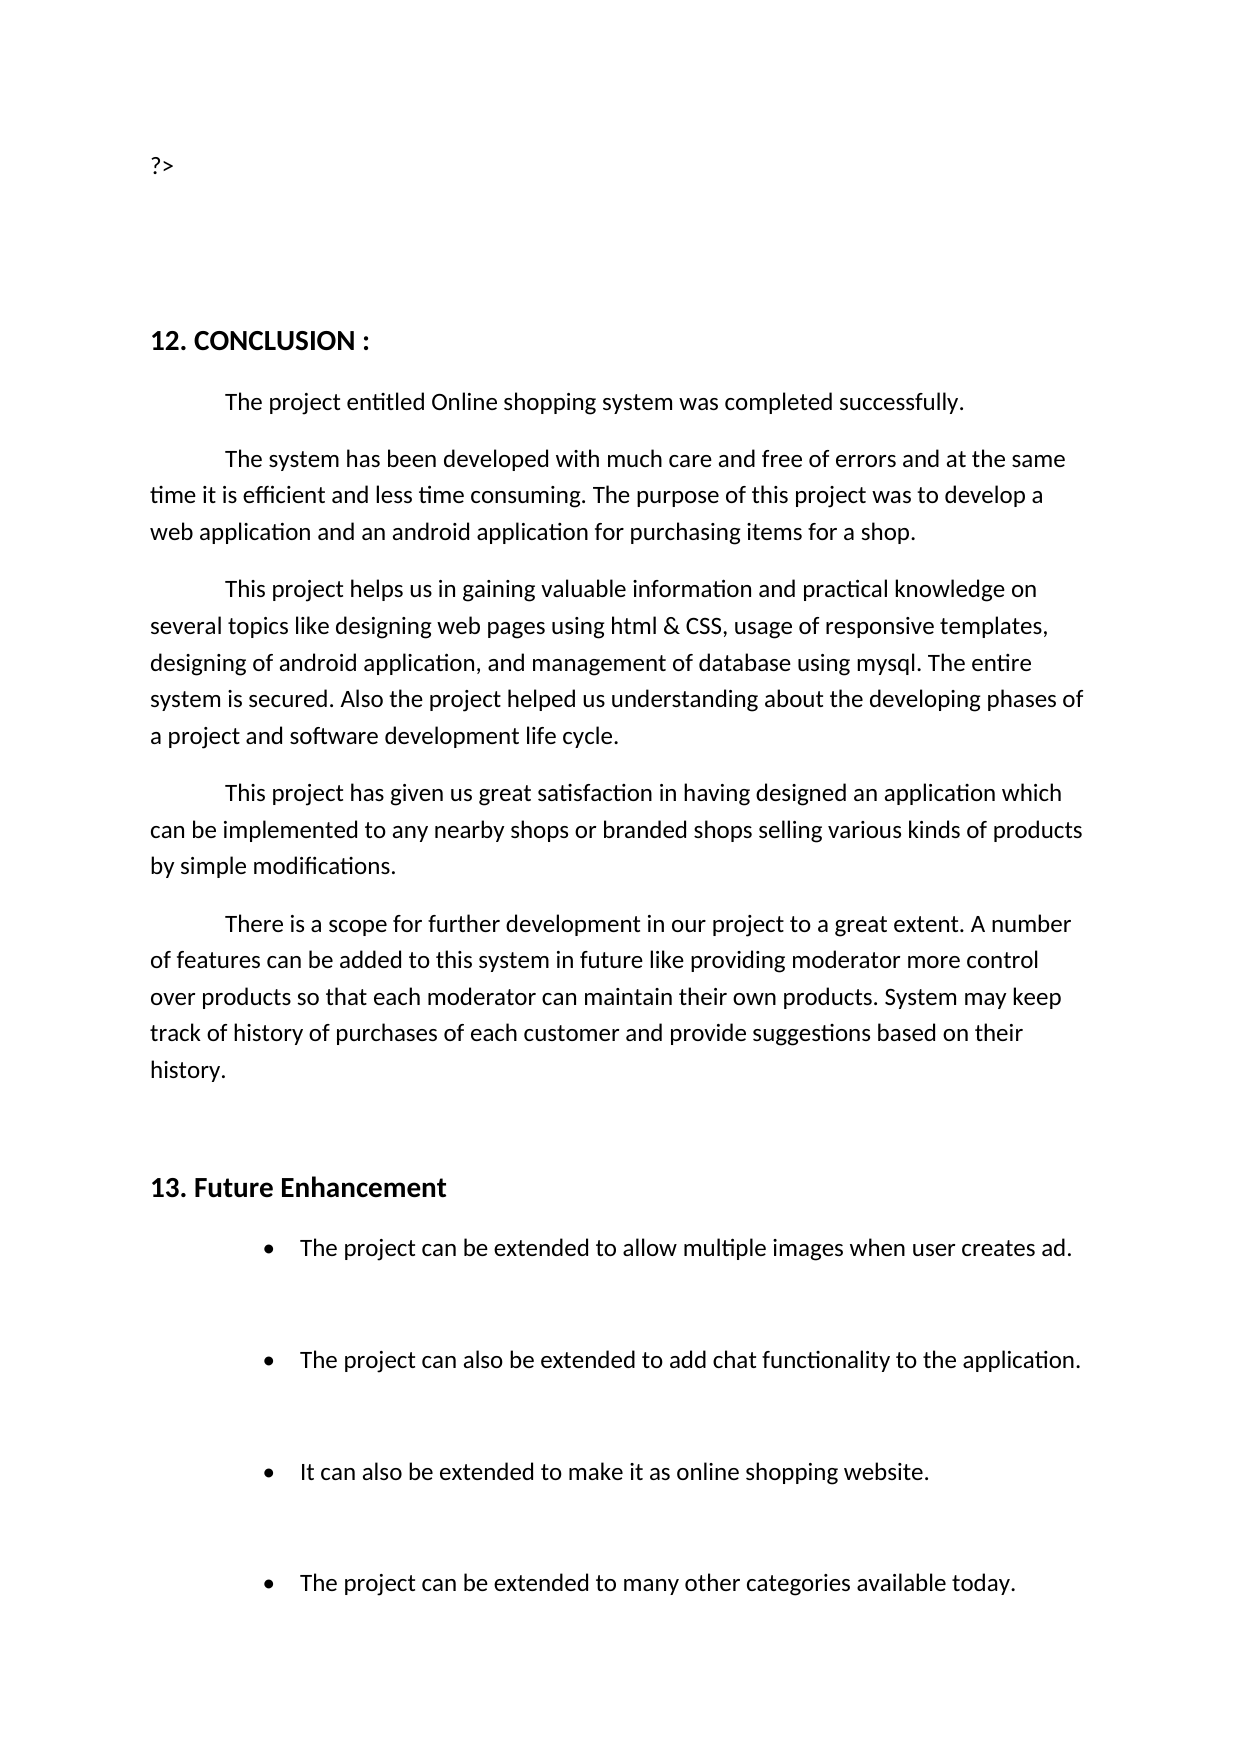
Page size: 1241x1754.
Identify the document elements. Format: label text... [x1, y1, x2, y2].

text There is a scope for further development in our project to a great extent. A number of features can be added to this system in future like providing moderator more control over products so that each moderator can maintain their own products. System may keep track of history of purchases of each customer and provide suggestions based on their history. [150, 908, 1090, 1084]
text This project has given us great satisfaction in having designed an application which can be implemented to any nearby shops or branded shops selling various kinds of products by simple modifications. [150, 777, 1090, 881]
text 13. Future Enhancement [150, 1169, 1090, 1204]
text ?> [150, 150, 1090, 181]
list It can also be extended to make it as online shopping website. [262, 1456, 1090, 1486]
text The system has been developed with much care and free of errors and at the same time it is efficient and less time consuming. The purpose of this project was to develop a web application and an android application for purchasing items for a shop. [150, 443, 1090, 547]
list The project can also be extended to add chat functionality to the application. [262, 1344, 1090, 1374]
text The project entitled Online shopping system was completed successfully. [150, 386, 1090, 416]
text 12. CONCLUSION : [150, 322, 1090, 358]
list The project can be extended to many other categories available today. [262, 1567, 1090, 1598]
text This project helps us in gaining valuable information and practical knowledge on several topics like designing web pages using html & CSS, usage of responsive templates, designing of android application, and management of database using mysql. The entire system is secured. Also the project helped us understanding about the developing phases of a project and software development life cycle. [150, 574, 1090, 750]
list The project can be extended to allow multiple images when user creates ad. [262, 1232, 1090, 1263]
